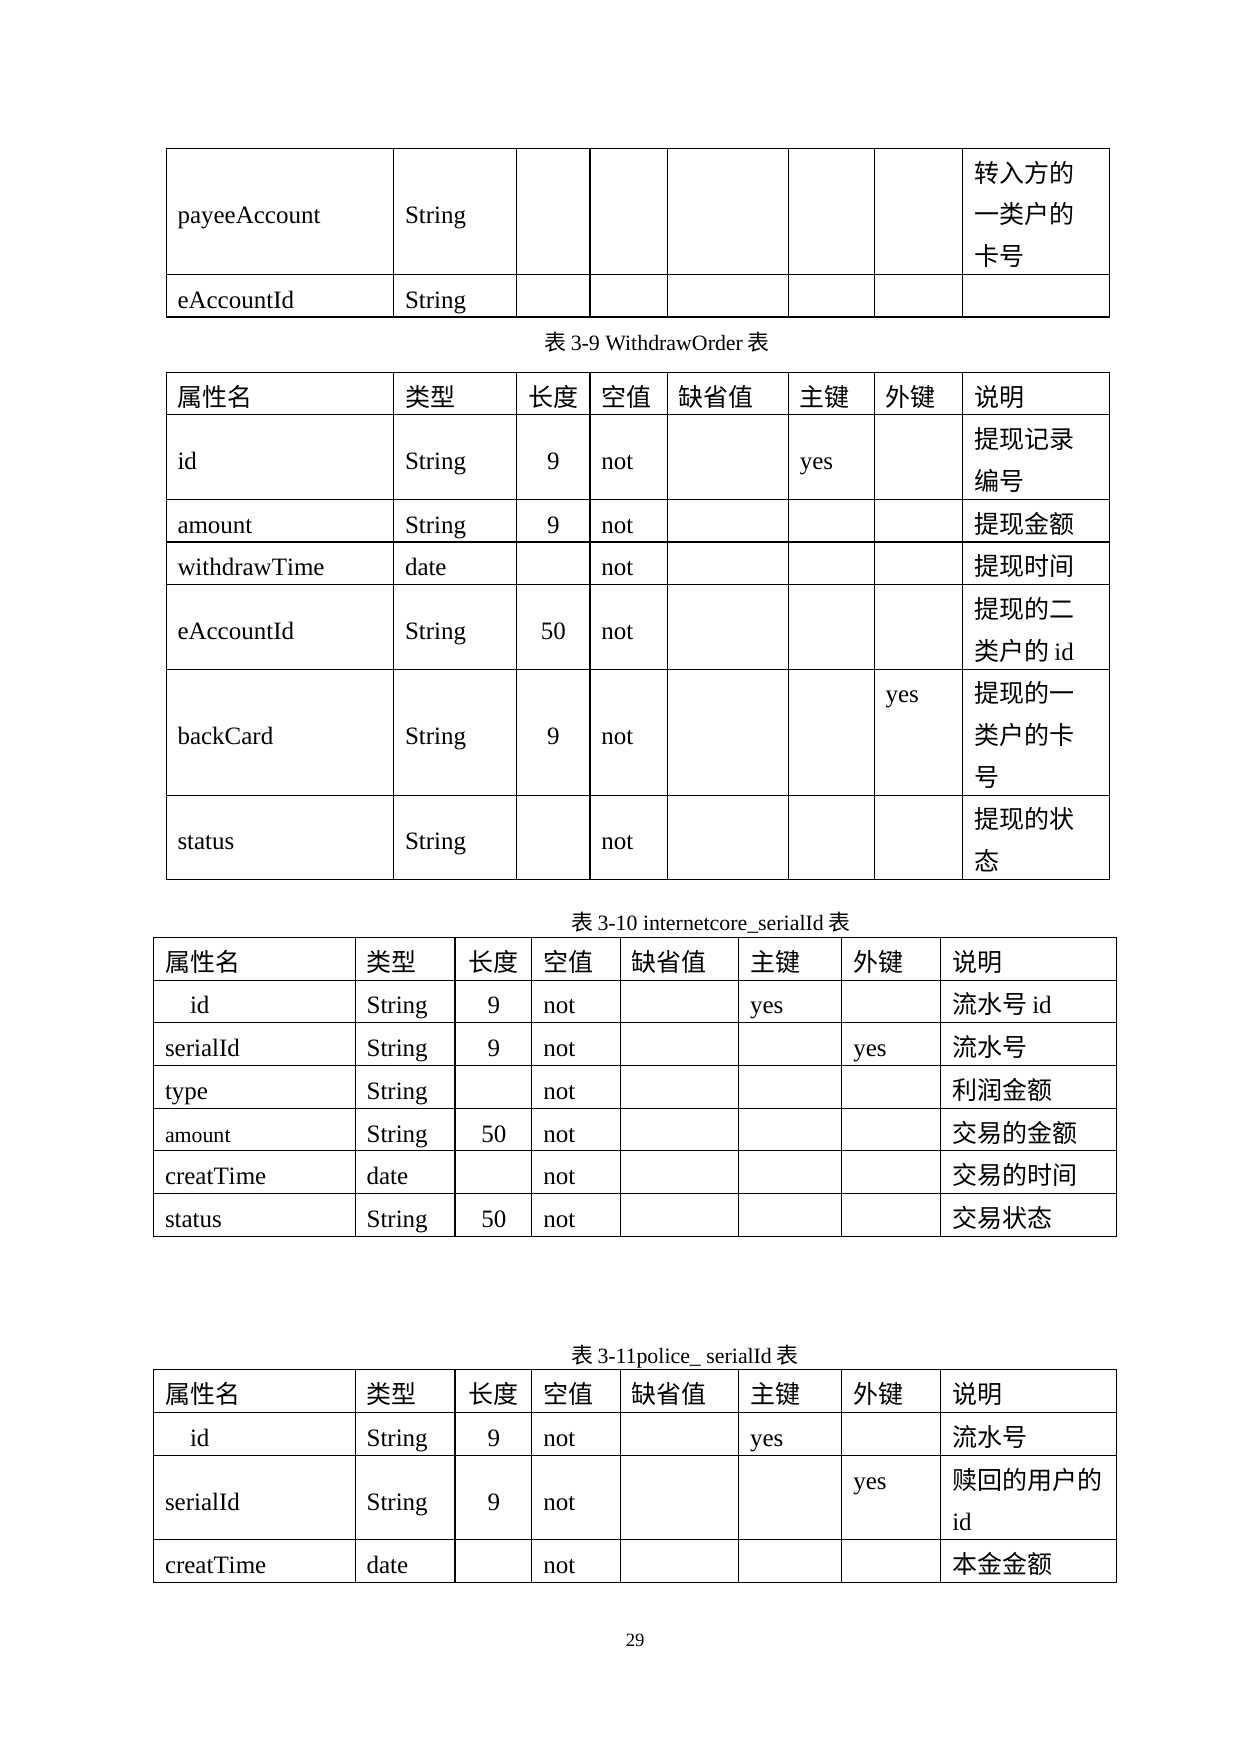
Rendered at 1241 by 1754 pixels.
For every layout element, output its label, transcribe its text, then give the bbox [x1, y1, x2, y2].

table_header 类型 [356, 938, 454, 979]
table_cell not [532, 1066, 620, 1108]
table_cell 赎回的用户的id [941, 1456, 1116, 1539]
table_header 外键 [842, 938, 940, 979]
table_cell not [591, 670, 667, 794]
table_cell date [356, 1151, 454, 1193]
table_cell String [356, 1109, 454, 1150]
table_cell id [167, 415, 393, 499]
table_cell 提现的二类户的id [963, 585, 1109, 668]
text 表3-10 internetcore_serialId表 [527, 905, 1093, 937]
table_cell amount [154, 1109, 355, 1150]
table_cell [739, 1456, 841, 1539]
table_header 属性名 [167, 373, 393, 414]
table_cell not [591, 585, 667, 668]
table_cell [517, 275, 589, 316]
table_cell String [356, 1066, 454, 1108]
table_cell 流水号 [941, 1413, 1116, 1455]
table_cell 9 [517, 500, 589, 541]
table_header 属性名 [154, 938, 355, 979]
table_cell String [394, 149, 516, 274]
table_cell [621, 1066, 738, 1108]
table_cell [842, 1194, 940, 1236]
table_cell String [356, 1194, 454, 1236]
table_header 缺省值 [621, 1370, 738, 1412]
table_cell [875, 585, 962, 668]
table_cell String [356, 1456, 454, 1539]
table_cell [668, 149, 788, 274]
table_cell date [394, 543, 516, 584]
table_cell [591, 275, 667, 316]
table_cell [621, 1413, 738, 1455]
table_header 说明 [941, 938, 1116, 979]
table_cell [517, 149, 589, 274]
table_cell type [154, 1066, 355, 1108]
table_cell payeeAccount [167, 149, 393, 274]
table_cell [739, 1109, 841, 1150]
table_cell 50 [456, 1194, 531, 1236]
table_cell [668, 275, 788, 316]
table_cell yes [842, 1456, 940, 1539]
table_cell [668, 500, 788, 541]
table_header 长度 [456, 938, 531, 979]
table_cell 9 [456, 981, 531, 1022]
table_cell yes [842, 1023, 940, 1065]
table_cell 9 [517, 415, 589, 499]
table_cell [517, 543, 589, 584]
table_cell creatTime [154, 1540, 355, 1582]
table_cell 9 [456, 1456, 531, 1539]
table_cell [842, 1540, 940, 1582]
table_header 空值 [532, 1370, 620, 1412]
table_cell serialId [154, 1456, 355, 1539]
table_cell [875, 500, 962, 541]
table_cell [668, 543, 788, 584]
table_cell [875, 415, 962, 499]
table_cell not [532, 1151, 620, 1193]
table_cell 交易的金额 [941, 1109, 1116, 1150]
table_cell 提现时间 [963, 543, 1109, 584]
table_cell 本金金额 [941, 1540, 1116, 1582]
table_cell String [394, 415, 516, 499]
table_cell serialId [154, 1023, 355, 1065]
table_cell not [532, 1413, 620, 1455]
table_cell [842, 1151, 940, 1193]
table_cell not [532, 981, 620, 1022]
table_cell [621, 1023, 738, 1065]
table_header 长度 [517, 373, 589, 414]
table_cell [668, 796, 788, 879]
table_cell [517, 796, 589, 879]
table_cell 提现的一类户的卡号 [963, 670, 1109, 794]
table_cell id [154, 981, 355, 1022]
table_header 外键 [875, 373, 962, 414]
text 表3-11police_ serialId表 [527, 1338, 1093, 1369]
table_cell [789, 149, 874, 274]
table_cell yes [739, 981, 841, 1022]
table_cell 50 [517, 585, 589, 668]
table_cell not [532, 1109, 620, 1150]
table_cell [668, 415, 788, 499]
table_header 外键 [842, 1370, 940, 1412]
table_cell String [394, 585, 516, 668]
table_cell [789, 275, 874, 316]
table_cell not [532, 1194, 620, 1236]
table_cell yes [739, 1413, 841, 1455]
table_cell [789, 796, 874, 879]
table_cell not [532, 1023, 620, 1065]
table_cell creatTime [154, 1151, 355, 1193]
table_cell [875, 543, 962, 584]
table_cell 9 [456, 1023, 531, 1065]
table_cell [621, 1540, 738, 1582]
table_cell String [356, 981, 454, 1022]
table_cell status [154, 1194, 355, 1236]
table_cell 9 [517, 670, 589, 794]
table_cell [668, 585, 788, 668]
table_cell not [591, 500, 667, 541]
table_cell yes [789, 415, 874, 499]
table_cell 交易状态 [941, 1194, 1116, 1236]
table_header 类型 [356, 1370, 454, 1412]
table_cell [875, 275, 962, 316]
table_header 空值 [532, 938, 620, 979]
table_header 主键 [739, 1370, 841, 1412]
table_cell [456, 1540, 531, 1582]
table_cell String [356, 1023, 454, 1065]
table_cell amount [167, 500, 393, 541]
table_cell 50 [456, 1109, 531, 1150]
table_cell [591, 149, 667, 274]
table_cell [668, 670, 788, 794]
table_header 属性名 [154, 1370, 355, 1412]
table_cell not [591, 415, 667, 499]
table_cell String [394, 670, 516, 794]
table_cell not [532, 1540, 620, 1582]
table_cell [739, 1151, 841, 1193]
table_cell [842, 981, 940, 1022]
table_cell 流水号id [941, 981, 1116, 1022]
table_cell date [356, 1540, 454, 1582]
table_cell [963, 275, 1109, 316]
table_cell withdrawTime [167, 543, 393, 584]
table_cell [842, 1066, 940, 1108]
table_cell [789, 670, 874, 794]
table_header 缺省值 [621, 938, 738, 979]
table_cell 流水号 [941, 1023, 1116, 1065]
table_cell [621, 1456, 738, 1539]
table_cell [739, 1023, 841, 1065]
table_header 说明 [963, 373, 1109, 414]
table_cell 转入方的一类户的卡号 [963, 149, 1109, 274]
table_cell [842, 1413, 940, 1455]
table_header 说明 [941, 1370, 1116, 1412]
table_cell 9 [456, 1413, 531, 1455]
table_cell 利润金额 [941, 1066, 1116, 1108]
table_cell [621, 1151, 738, 1193]
table_cell not [591, 796, 667, 879]
table_cell eAccountId [167, 275, 393, 316]
table_cell [621, 1194, 738, 1236]
table_cell yes [875, 670, 962, 794]
table_cell eAccountId [167, 585, 393, 668]
table_cell [789, 543, 874, 584]
table_cell [739, 1194, 841, 1236]
table_cell [739, 1540, 841, 1582]
table_cell [789, 585, 874, 668]
table_cell [875, 796, 962, 879]
table_cell String [394, 796, 516, 879]
table_cell String [356, 1413, 454, 1455]
table_cell [842, 1109, 940, 1150]
text 表3-9 WithdrawOrder表 [177, 318, 1093, 359]
table_header 主键 [739, 938, 841, 979]
table_cell 提现的状态 [963, 796, 1109, 879]
table_cell [456, 1151, 531, 1193]
table_header 长度 [456, 1370, 531, 1412]
table_cell id [154, 1413, 355, 1455]
table_cell 交易的时间 [941, 1151, 1116, 1193]
table_cell 提现记录编号 [963, 415, 1109, 499]
table_cell [789, 500, 874, 541]
table_header 缺省值 [668, 373, 788, 414]
table_header 类型 [394, 373, 516, 414]
table_cell [621, 1109, 738, 1150]
table_header 空值 [591, 373, 667, 414]
table_cell String [394, 275, 516, 316]
table_cell [875, 149, 962, 274]
table_cell [739, 1066, 841, 1108]
table_cell not [532, 1456, 620, 1539]
table_header 主键 [789, 373, 874, 414]
table_cell backCard [167, 670, 393, 794]
table_cell status [167, 796, 393, 879]
table_cell [621, 981, 738, 1022]
table_cell 提现金额 [963, 500, 1109, 541]
table_cell String [394, 500, 516, 541]
table_cell [456, 1066, 531, 1108]
table_cell not [591, 543, 667, 584]
